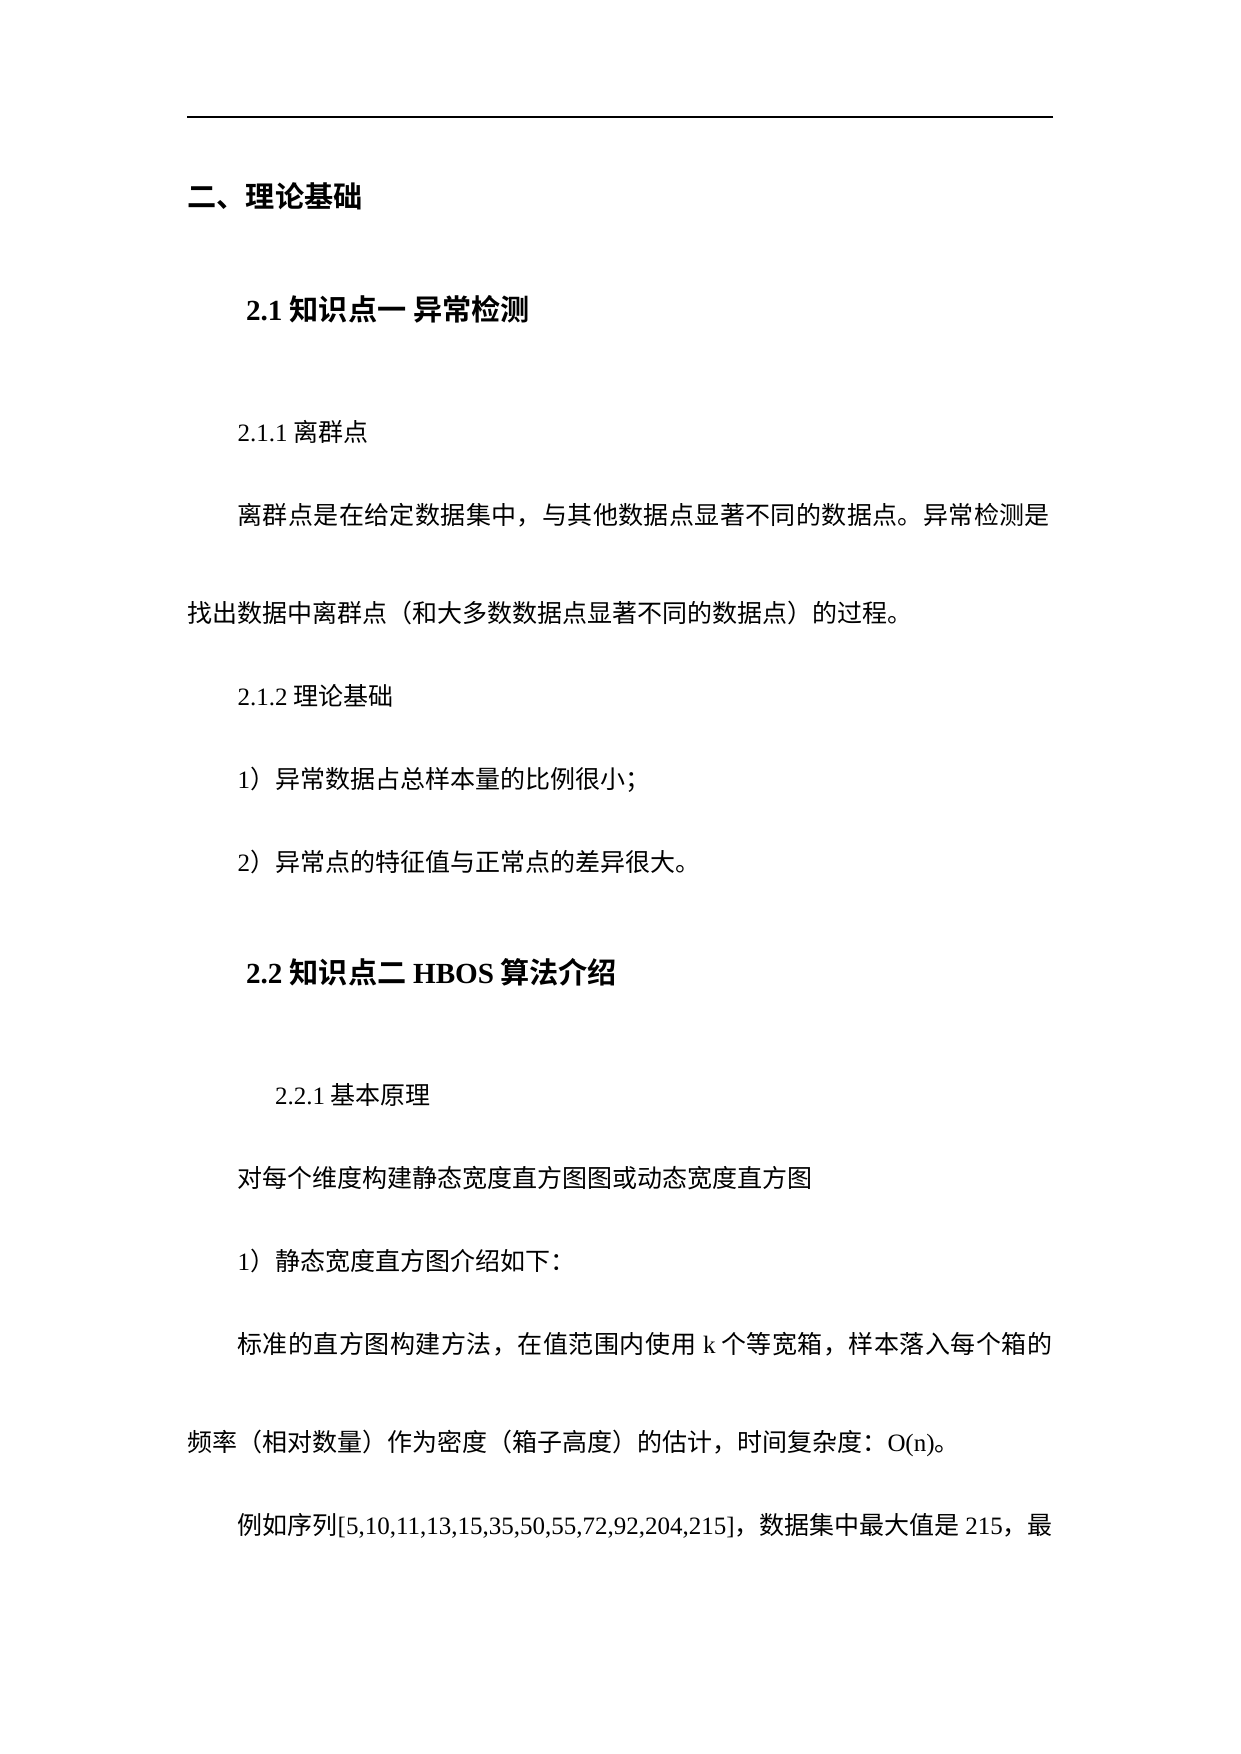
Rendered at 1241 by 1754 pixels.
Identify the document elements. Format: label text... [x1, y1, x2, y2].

text 2.1.1 离群点 [187, 398, 1053, 463]
text 2.1 知识点一 异常检测 [187, 275, 1053, 340]
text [187, 1491, 1053, 1556]
text 标准的直方图构建方法，在值范围内使用k个等宽箱，样本落入每个箱的频率（相对数量）作为密度（箱子高度）的估计，时间复杂度：O(n)。 [187, 1311, 1053, 1473]
text 1）静态宽度直方图介绍如下： [187, 1227, 1053, 1292]
text 2）异常点的特征值与正常点的差异很大。 [187, 828, 1053, 893]
text 1）异常数据占总样本量的比例很小； [187, 745, 1053, 810]
text 对每个维度构建静态宽度直方图图或动态宽度直方图 [187, 1144, 1053, 1209]
text 2.1.2 理论基础 [187, 662, 1053, 727]
text 2.2.1基本原理 [187, 1061, 1053, 1126]
text 离群点是在给定数据集中，与其他数据点显著不同的数据点。异常检测是找出数据中离群点（和大多数数据点显著不同的数据点）的过程。 [187, 481, 1053, 644]
subtitle 二、理论基础 [187, 162, 1053, 227]
text 2.2 知识点二 HBOS算法介绍 [187, 938, 1053, 1003]
